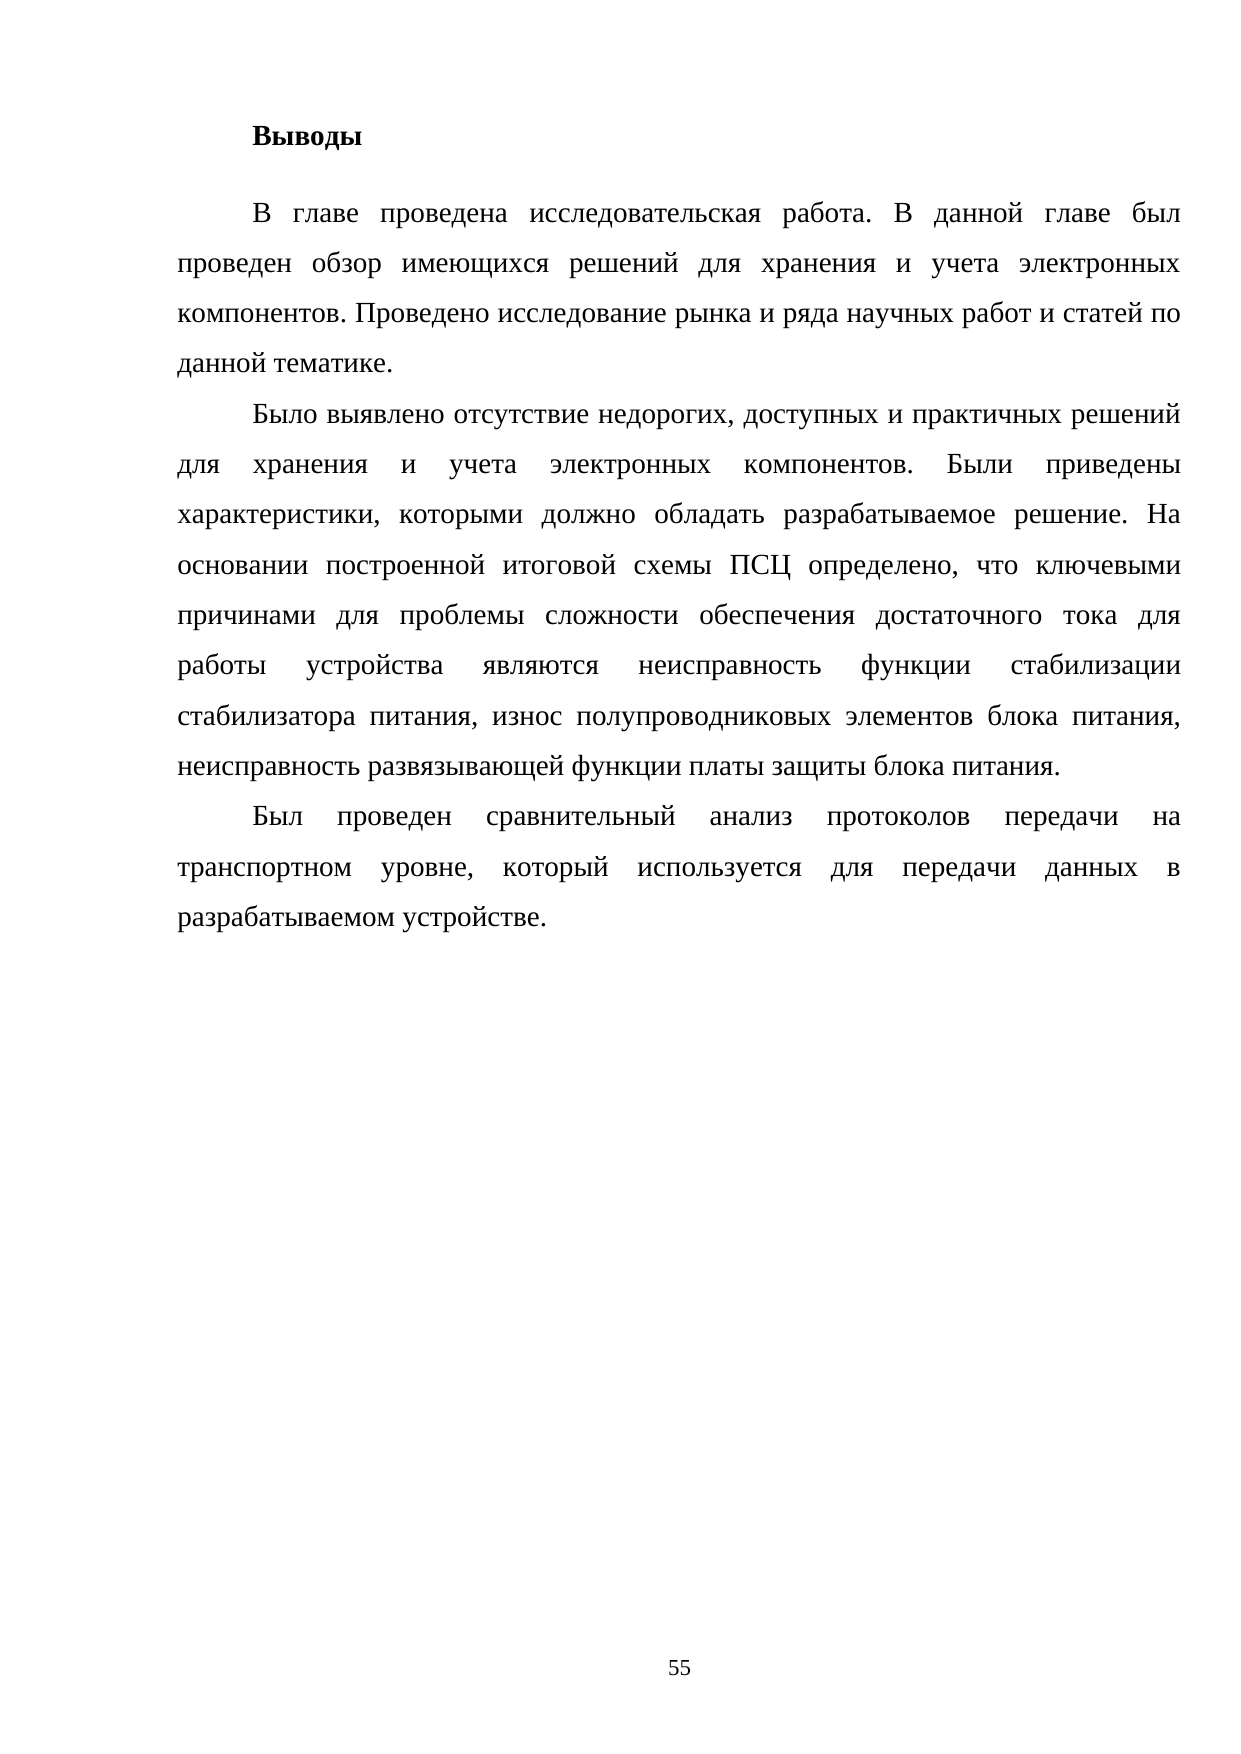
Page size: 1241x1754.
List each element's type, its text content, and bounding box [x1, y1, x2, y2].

text Было выявлено отсутствие недорогих, доступных и практичных решений для хранения и учета электронных компонентов. Были приведены характеристики, которыми должно обладать разрабатываемое решение. На основании построенной итоговой схемы ПСЦ определено, что ключевыми причинами для проблемы сложности обеспечения достаточного тока для работы устройства являются неисправность функции стабилизации стабилизатора питания, износ полупроводниковых элементов блока питания, неисправность развязывающей функции платы защиты блока питания. [177, 396, 1182, 782]
text В главе проведена исследовательская работа. В данной главе был проведен обзор имеющихся решений для хранения и учета электронных компонентов. Проведено исследование рынка и ряда научных работ и статей по данной тематике. [177, 195, 1182, 379]
text Выводы [251, 118, 1182, 152]
text Был проведен сравнительный анализ протоколов передачи на транспортном уровне, который используется для передачи данных в разрабатываемом устройстве. [177, 798, 1182, 933]
